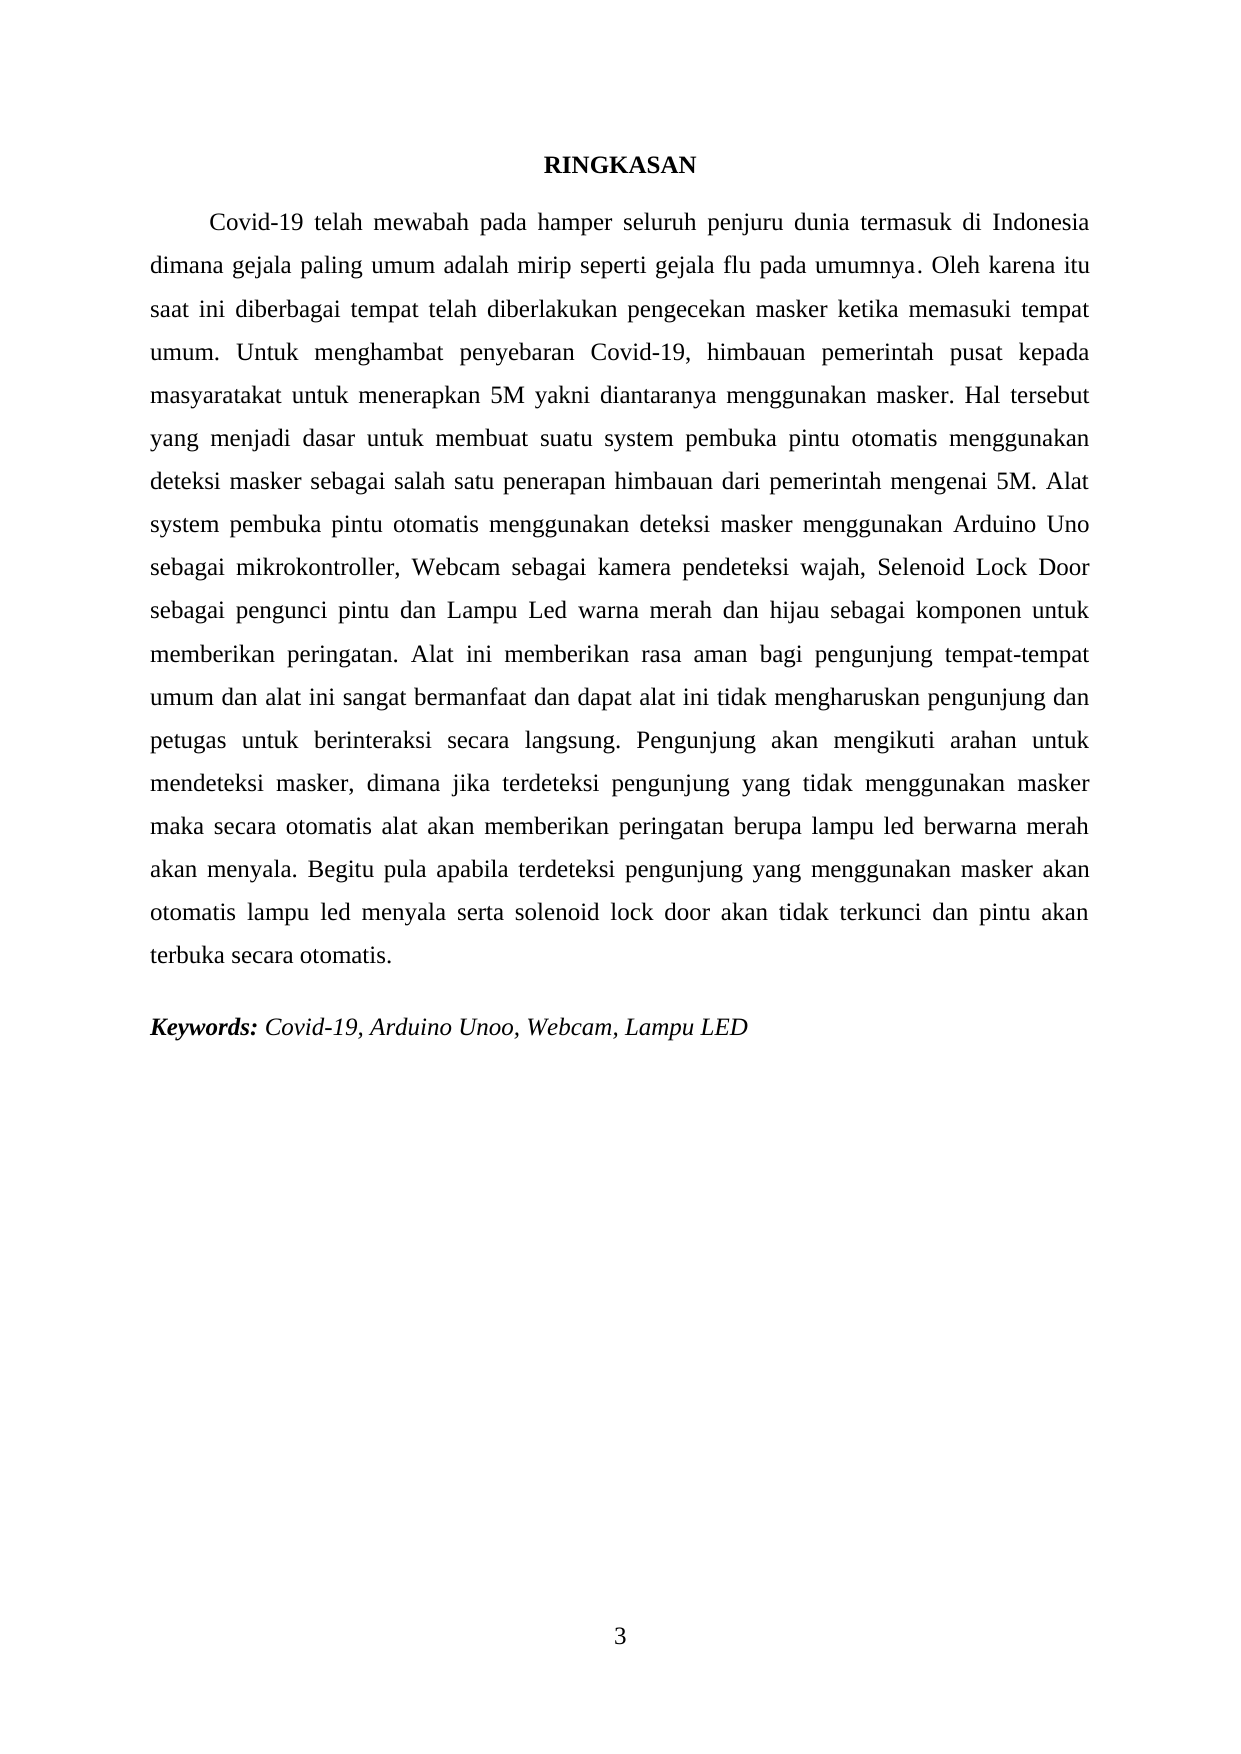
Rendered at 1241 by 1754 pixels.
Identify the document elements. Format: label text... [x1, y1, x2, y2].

text Keywords: Covid-19, Arduino Unoo, Webcam, Lampu LED [150, 1012, 1090, 1041]
text Covid-19 telah mewabah pada hamper seluruh penjuru dunia termasuk di Indonesia dimana gejala paling umum adalah mirip seperti gejala flu pada umumnya. Oleh karena itu saat ini diberbagai tempat telah diberlakukan pengecekan masker ketika memasuki tempat umum. Untuk menghambat penyebaran Covid-19, himbauan pemerintah pusat kepada masyaratakat untuk menerapkan 5M yakni diantaranya menggunakan masker. Hal tersebut yang menjadi dasar untuk membuat suatu system pembuka pintu otomatis menggunakan deteksi masker sebagai salah satu penerapan himbauan dari pemerintah mengenai 5M. Alat system pembuka pintu otomatis menggunakan deteksi masker menggunakan Arduino Uno sebagai mikrokontroller, Webcam sebagai kamera pendeteksi wajah, Selenoid Lock Door sebagai pengunci pintu dan Lampu Led warna merah dan hijau sebagai komponen untuk memberikan peringatan. Alat ini memberikan rasa aman bagi pengunjung tempat-tempat umum dan alat ini sangat bermanfaat dan dapat alat ini tidak mengharuskan pengunjung dan petugas untuk berinteraksi secara langsung. Pengunjung akan mengikuti arahan untuk mendeteksi masker, dimana jika terdeteksi pengunjung yang tidak menggunakan masker maka secara otomatis alat akan memberikan peringatan berupa lampu led berwarna merah akan menyala. Begitu pula apabila terdeteksi pengunjung yang menggunakan masker akan otomatis lampu led menyala serta solenoid lock door akan tidak terkunci dan pintu akan terbuka secara otomatis. [150, 207, 1090, 969]
text RINGKASAN [150, 150, 1090, 179]
